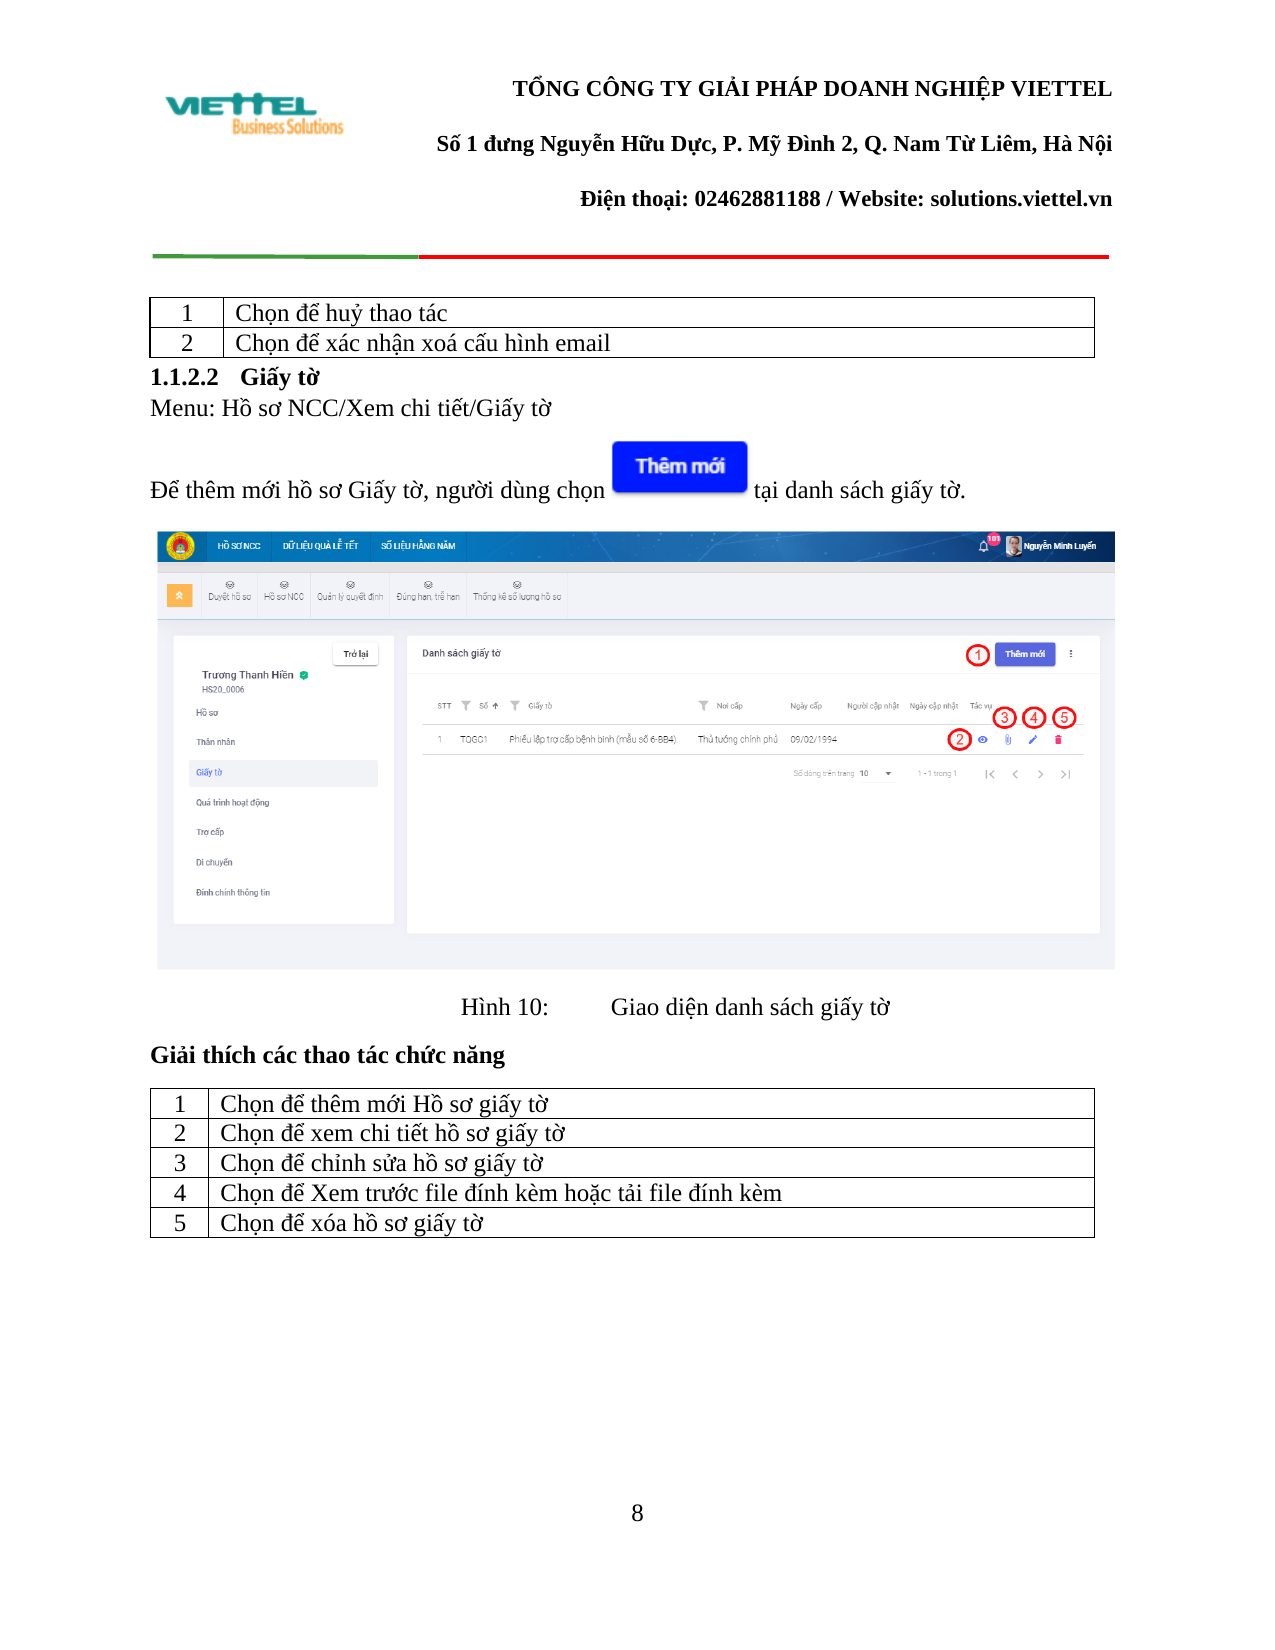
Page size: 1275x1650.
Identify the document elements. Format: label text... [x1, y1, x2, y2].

list Giải thích các thao tác chức năng [150, 1040, 1125, 1069]
picture [159, 88, 350, 139]
table_cell Chọn để xóa hồ sơ giấy tờ [209, 1208, 1094, 1237]
table_cell Chọn để xem chi tiết hồ sơ giấy tờ [209, 1119, 1094, 1147]
table_cell Chọn để chỉnh sửa hồ sơ giấy tờ [209, 1148, 1094, 1177]
table_header Chọn để huỷ thao tác [224, 298, 1094, 327]
text Giao diện danh sách giấy tờ [225, 992, 1125, 1021]
table_cell 3 [151, 1148, 208, 1177]
picture [150, 522, 1125, 974]
table_cell 4 [151, 1178, 208, 1207]
text Để thêm mới hồ sơ Giấy tờ, người dùng chọn tại danh sách giấy tờ. [150, 441, 1125, 504]
table_cell 5 [151, 1208, 208, 1237]
table_header 1 [151, 1089, 208, 1117]
table_cell Chọn để Xem trước file đính kèm hoặc tải file đính kèm [209, 1178, 1094, 1207]
picture [611, 440, 754, 499]
subtitle Giấy tờ [150, 362, 1125, 391]
table_header 1 [151, 298, 223, 327]
text Menu: Hồ sơ NCC/Xem chi tiết/Giấy tờ [150, 393, 1125, 422]
table_cell 2 [151, 1119, 208, 1147]
table_cell Chọn để xác nhận xoá cấu hình email [224, 328, 1094, 357]
table_cell 2 [151, 328, 223, 357]
table_header Chọn để thêm mới Hồ sơ giấy tờ [209, 1089, 1094, 1117]
